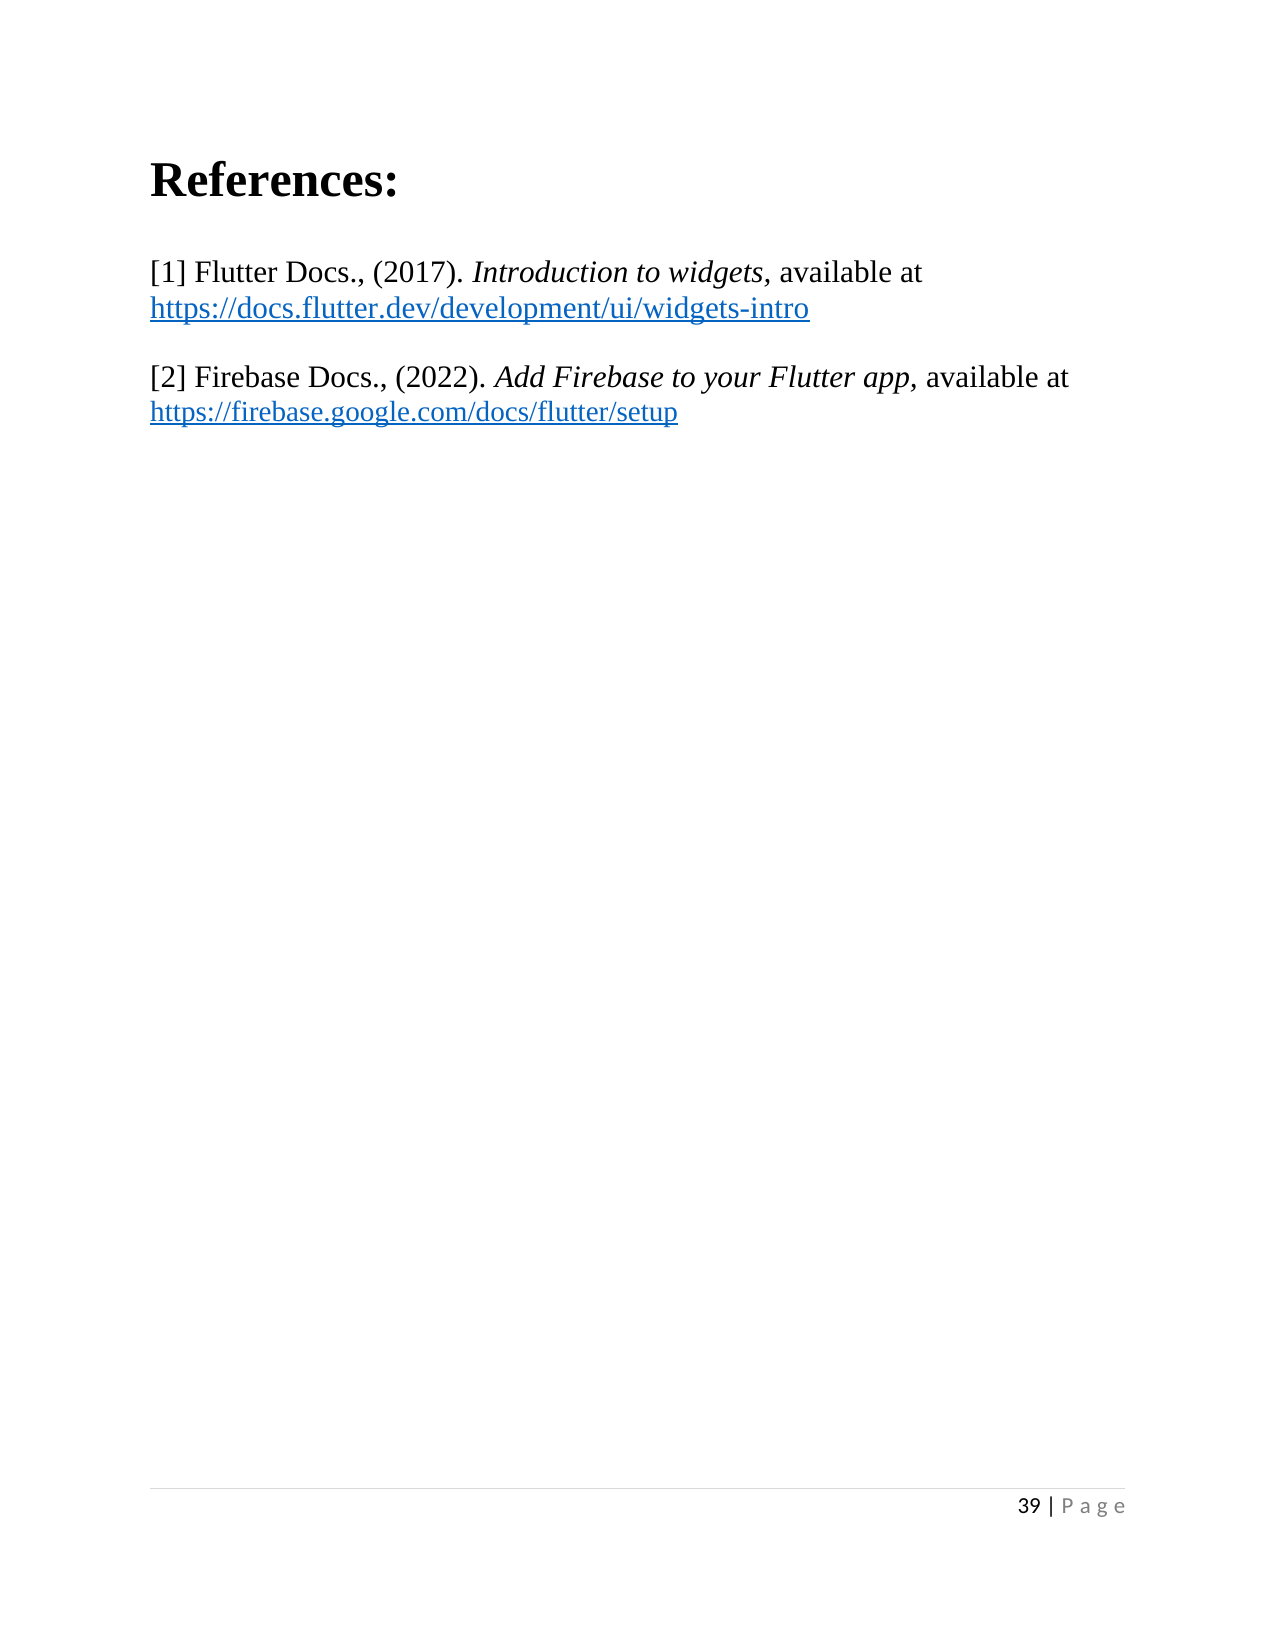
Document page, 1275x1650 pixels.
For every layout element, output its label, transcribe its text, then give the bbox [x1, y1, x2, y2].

text [2] Firebase Docs., (2022). Add Firebase to your Flutter app, available at [150, 358, 1125, 394]
text https://firebase.google.com/docs/flutter/setup [150, 394, 1125, 428]
text References: [150, 150, 1125, 207]
text [1] Flutter Docs., (2017). Introduction to widgets, available at https://docs.flutter.dev/development/ui/widgets-intro [150, 253, 1125, 325]
